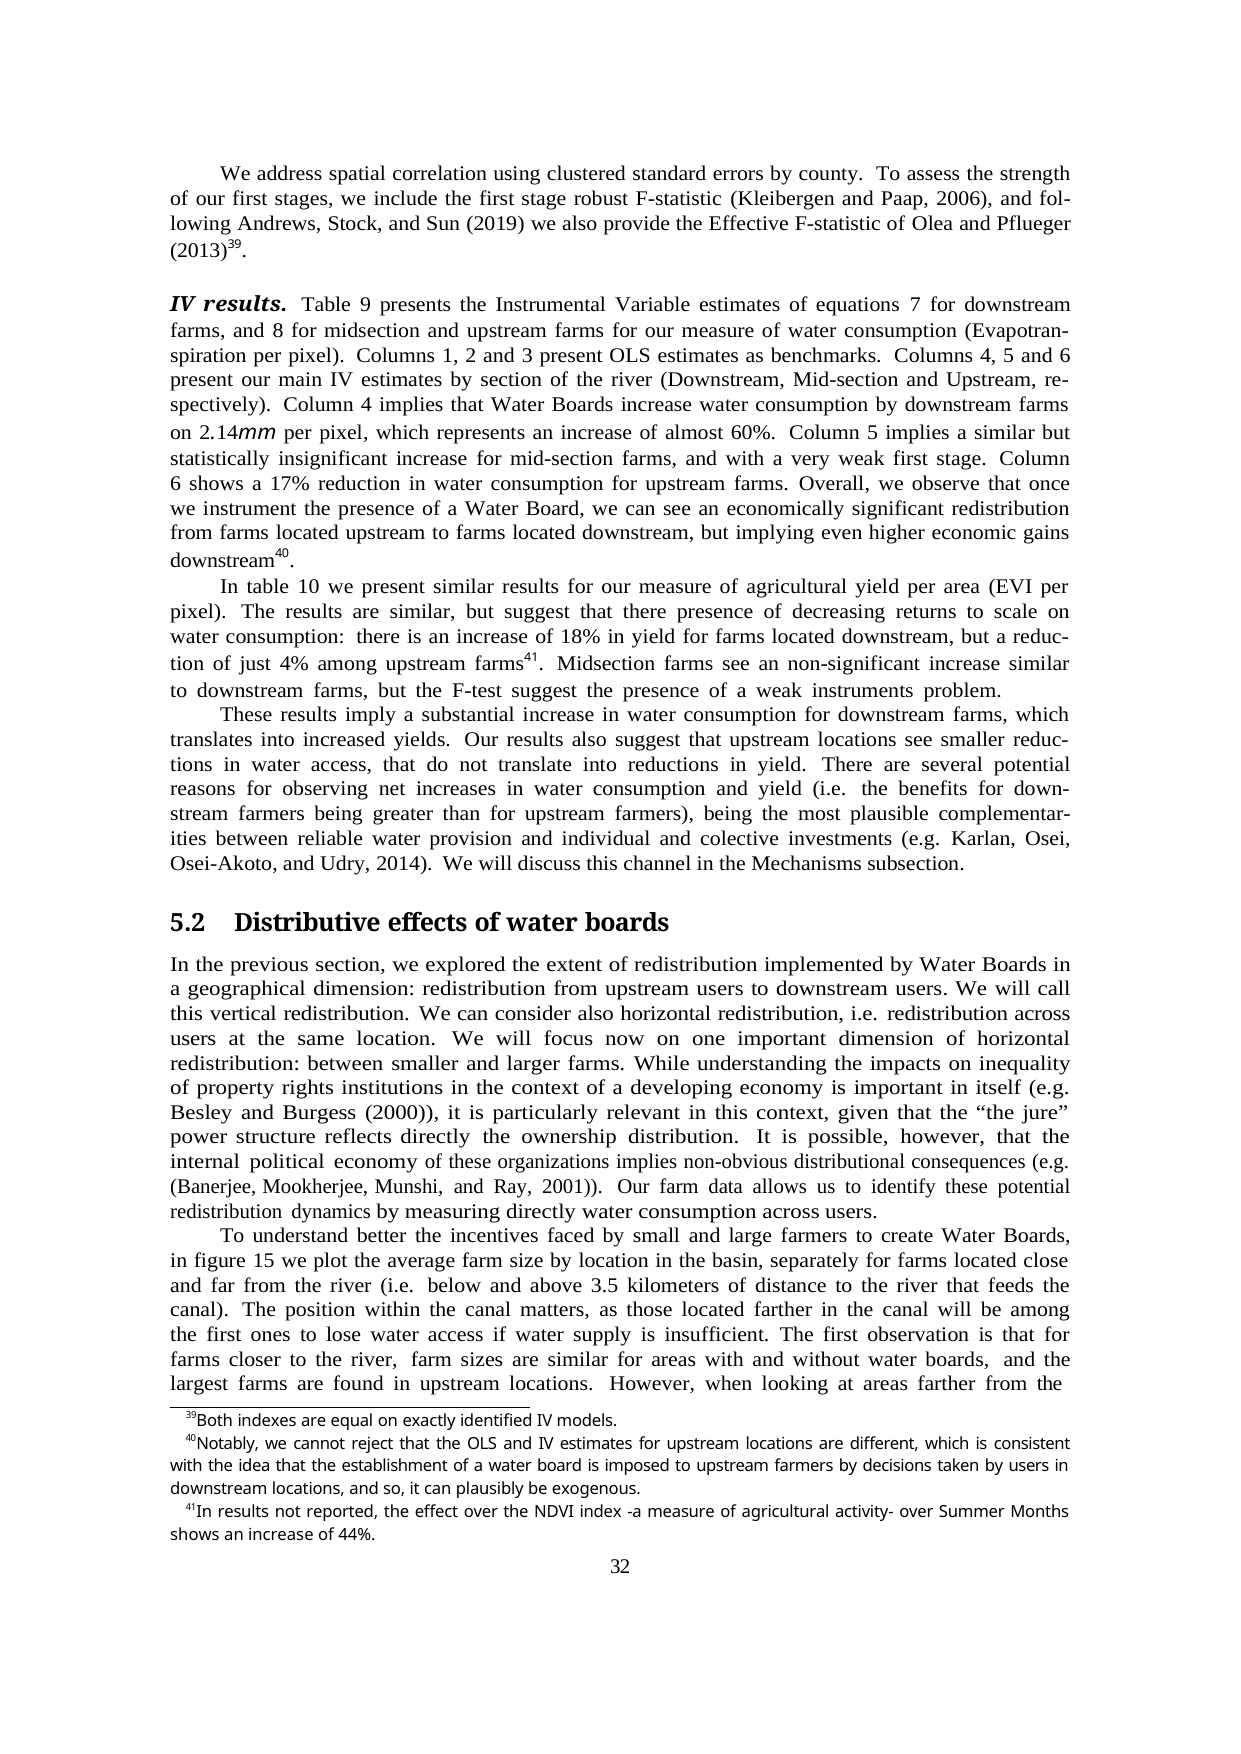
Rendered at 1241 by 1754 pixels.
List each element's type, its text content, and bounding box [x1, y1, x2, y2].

text In the previous section, we explored the extent of redistribution implemented by Water Boards in a geographical dimension: redistribution from upstream users to downstream users. We will call this vertical redistribution. We can consider also horizontal redistribution, i.e. redistribution across users at the same location. We will focus now on one important dimension of horizontal redistribution: between smaller and larger farms. While understanding the impacts on inequality of property rights institutions in the context of a developing economy is important in itself (e.g. Besley and Burgess (2000)), it is particularly relevant in this context, given that the “the jure” power structure reflects directly the ownership distribution. It is possible, however, that the internal political economy of these organizations implies non-obvious distributional consequences (e.g. (Banerjee, Mookherjee, Munshi, and Ray, 2001)). Our farm data allows us to identify these potential redistribution dynamics by measuring directly water consumption across users. [170, 952, 1071, 1223]
text IV results. Table 9 presents the Instrumental Variable estimates of equations 7 for downstream farms, and 8 for midsection and upstream farms for our measure of water consumption (Evapotran- spiration per pixel). Columns 1, 2 and 3 present OLS estimates as benchmarks. Columns 4, 5 and 6 present our main IV estimates by section of the river (Downstream, Mid-section and Upstream, re- spectively). Column 4 implies that Water Boards increase water consumption by downstream farms on 2.14mm per pixel, which represents an increase of almost 60%. Column 5 implies a similar but statistically insignificant increase for mid-section farms, and with a very weak first stage. Column 6 shows a 17% reduction in water consumption for upstream farms. Overall, we observe that once we instrument the presence of a Water Board, we can see an economically significant redistribution from farms located upstream to farms located downstream, but implying even higher economic gains downstream40. [170, 289, 1071, 573]
text In table 10 we present similar results for our measure of agricultural yield per area (EVI per pixel). The results are similar, but suggest that there presence of decreasing returns to scale on water consumption: there is an increase of 18% in yield for farms located downstream, but a reduc- tion of just 4% among upstream farms41. Midsection farms see an non-significant increase similar to downstream farms, but the F-test suggest the presence of a weak instruments problem. [170, 574, 1071, 702]
text 40Notably, we cannot reject that the OLS and IV estimates for upstream locations are different, which is consistent with the idea that the establishment of a water board is imposed to upstream farmers by decisions taken by users in downstream locations, and so, it can plausibly be exogenous. [170, 1431, 1070, 1499]
text We address spatial correlation using clustered standard errors by county. To assess the strength of our first stages, we include the first stage robust F-statistic (Kleibergen and Paap, 2006), and fol- lowing Andrews, Stock, and Sun (2019) we also provide the Effective F-statistic of Olea and Pflueger (2013)39. [170, 161, 1071, 264]
text To understand better the incentives faced by small and large farmers to create Water Boards, in figure 15 we plot the average farm size by location in the basin, separately for farms located close and far from the river (i.e. below and above 3.5 kilometers of distance to the river that feeds the canal). The position within the canal matters, as those located farther in the canal will be among the first ones to lose water access if water supply is insufficient. The first observation is that for farms closer to the river, farm sizes are similar for areas with and without water boards, and the largest farms are found in upstream locations. However, when looking at areas farther from the [170, 1223, 1071, 1395]
subtitle Distributive effects of water boards [170, 904, 1123, 938]
text 41In results not reported, the effect over the NDVI index -a measure of agricultural activity- over Summer Months shows an increase of 44%. [170, 1500, 1070, 1545]
text 39Both indexes are equal on exactly identified IV models. [186, 1408, 1123, 1431]
text These results imply a substantial increase in water consumption for downstream farms, which translates into increased yields. Our results also suggest that upstream locations see smaller reduc- tions in water access, that do not translate into reductions in yield. There are several potential reasons for observing net increases in water consumption and yield (i.e. the benefits for down- stream farmers being greater than for upstream farmers), being the most plausible complementar- ities between reliable water provision and individual and colective investments (e.g. Karlan, Osei, Osei-Akoto, and Udry, 2014). We will discuss this channel in the Mechanisms subsection. [170, 702, 1071, 874]
